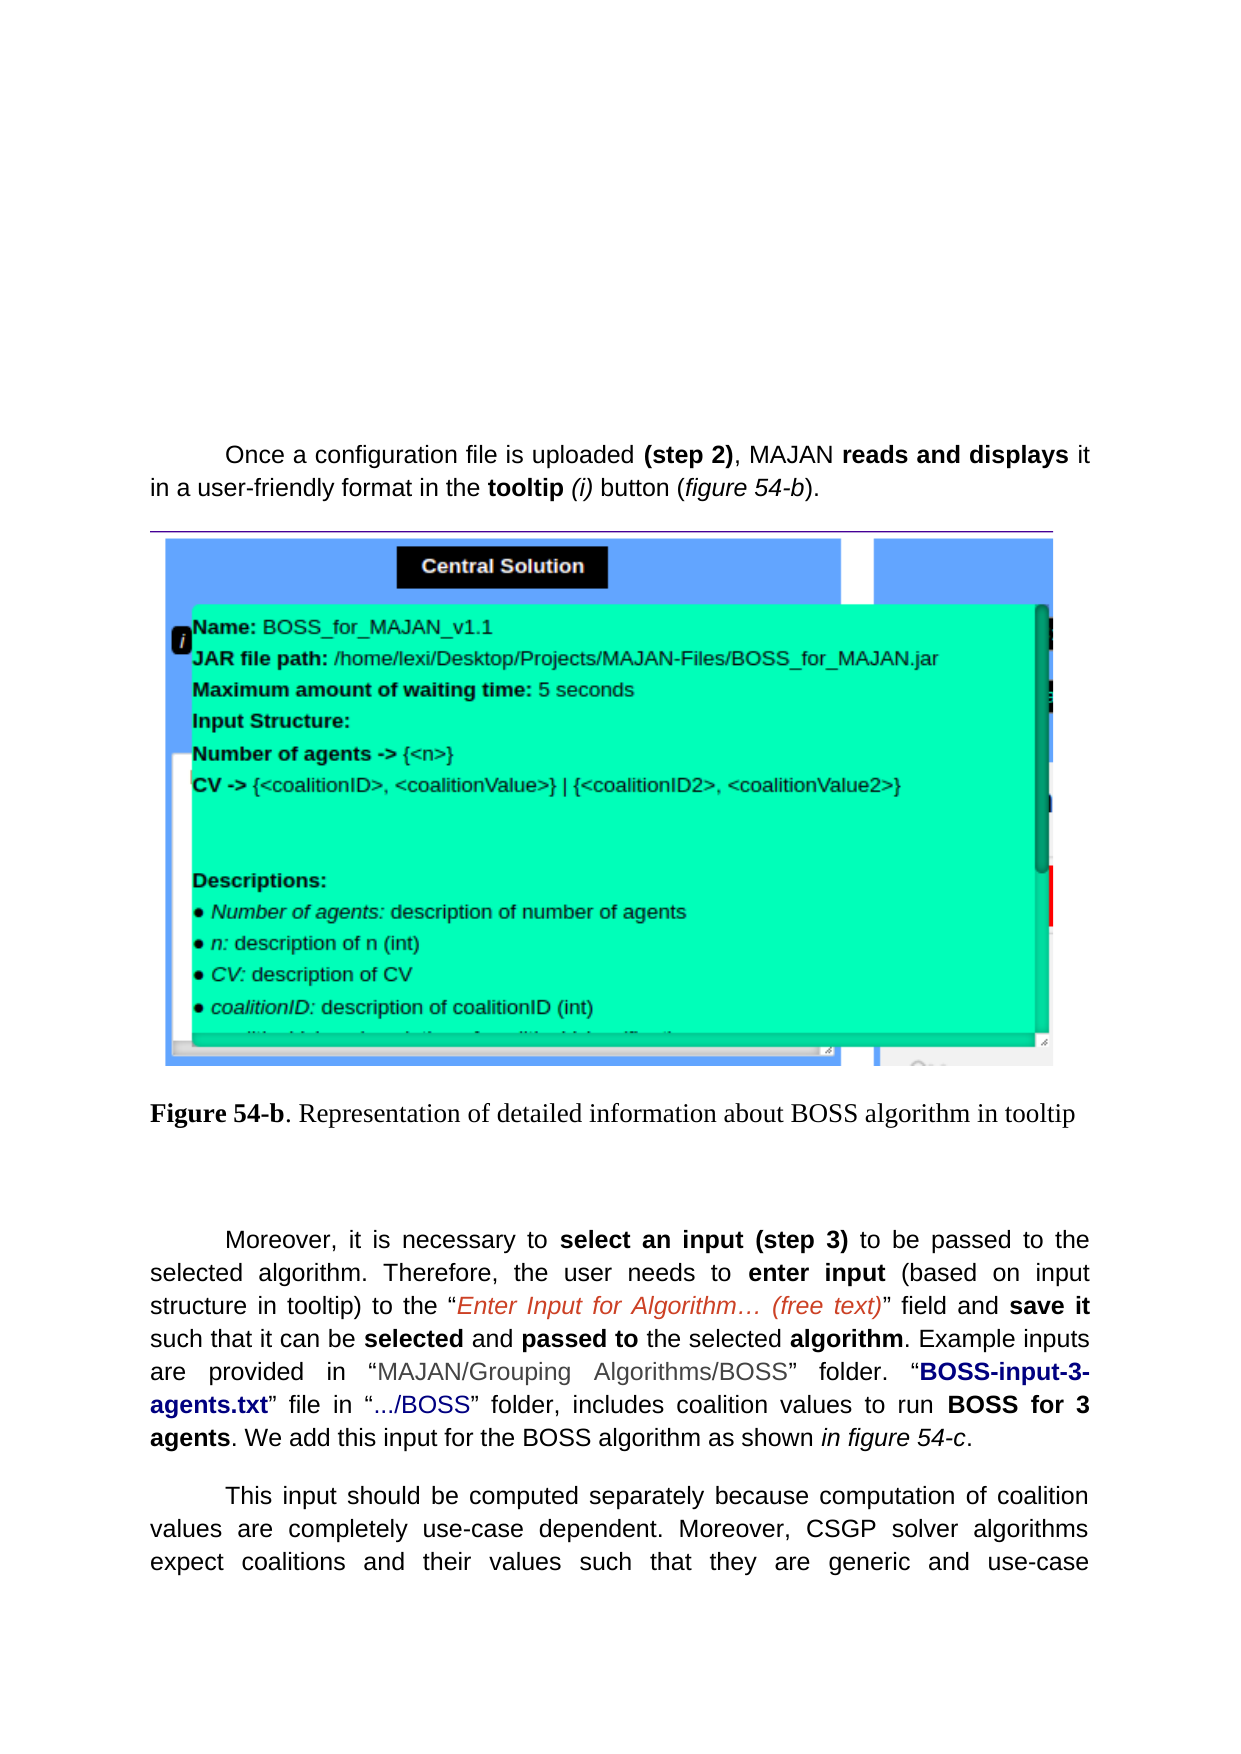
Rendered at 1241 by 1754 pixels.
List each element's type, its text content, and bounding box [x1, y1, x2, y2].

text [150, 1481, 1090, 1576]
text Moreover, it is necessary to select an input (step 3) to be passed to the selected algorithm. Therefore, the user needs to enter input (based on input structure in tooltip) to the “Enter Input for Algorithm… (free text)” field and save it such that it can be selected and passed to the selected algorithm. Example inputs are provided in “MAJAN/Grouping Algorithms/BOSS” folder. “BOSS-input-3-agents.txt” file in “.../BOSS” folder, includes coalition values to run BOSS for 3 agents. We add this input for the BOSS algorithm as shown in figure 54-c. [150, 1225, 1090, 1452]
text Figure 54-b. Representation of detailed information about BOSS algorithm in tooltip [150, 1097, 1090, 1128]
picture [150, 531, 1054, 1066]
text Once a configuration file is uploaded (step 2), MAJAN reads and displays it in a user-friendly format in the tooltip (i) button (figure 54-b). [150, 440, 1090, 502]
